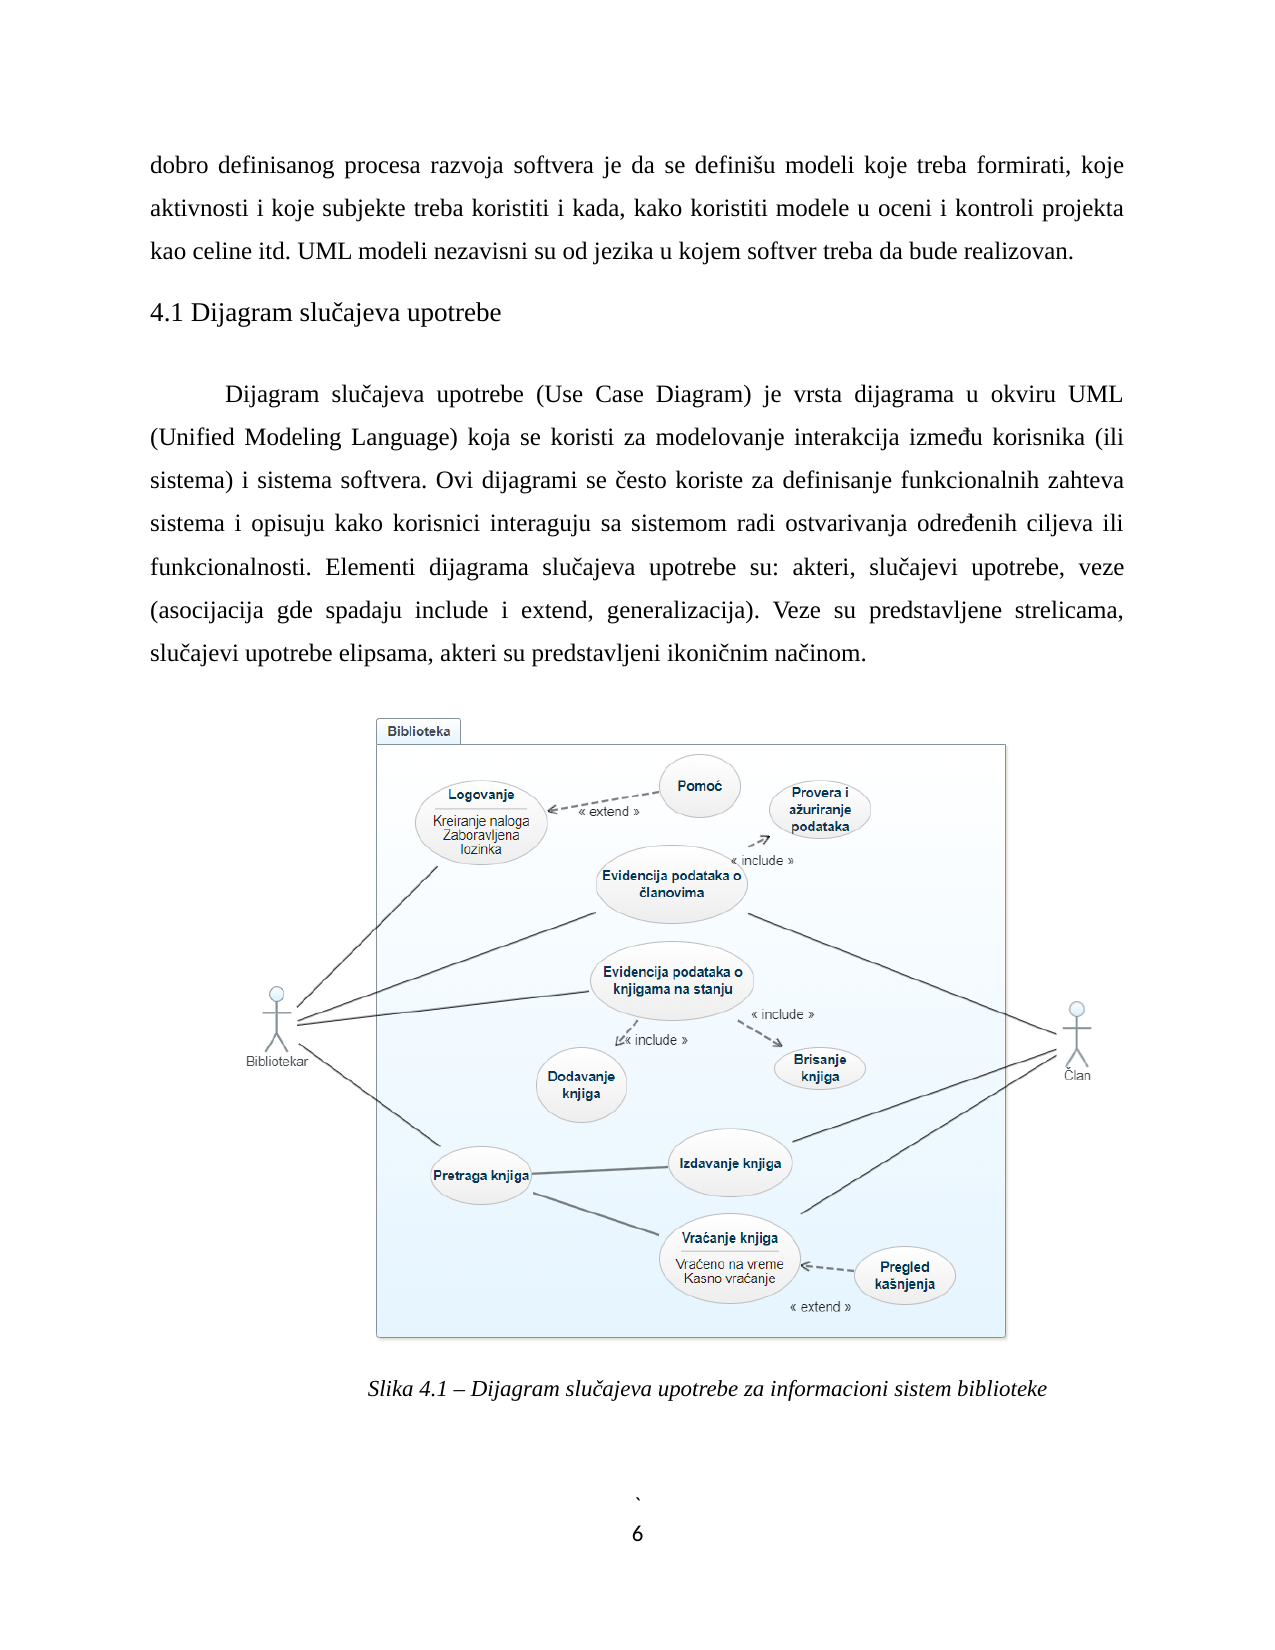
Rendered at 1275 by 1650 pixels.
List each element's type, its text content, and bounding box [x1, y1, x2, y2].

text Slika 4.1 – Dijagram slučajeva upotrebe za informacioni sistem biblioteke [150, 1375, 1125, 1402]
text Dijagram slučajeva upotrebe (Use Case Diagram) je vrsta dijagrama u okviru UML (Unified Modeling Language) koja se koristi za modelovanje interakcija između korisnika (ili sistema) i sistema softvera. Ovi dijagrami se često koriste za definisanje funkcionalnih zahteva sistema i opisuju kako korisnici interaguju sa sistemom radi ostvarivanja određenih ciljeva ili funkcionalnosti. Elementi dijagrama slučajeva upotrebe su: akteri, slučajevi upotrebe, veze (asocijacija gde spadaju include i extend, generalizacija). Veze su predstavljene strelicama, slučajevi upotrebe elipsama, akteri su predstavljeni ikoničnim načinom. [150, 379, 1125, 667]
subtitle 4.1 Dijagram slučajeva upotrebe [150, 296, 1125, 327]
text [150, 150, 1125, 265]
picture [225, 697, 1164, 1345]
